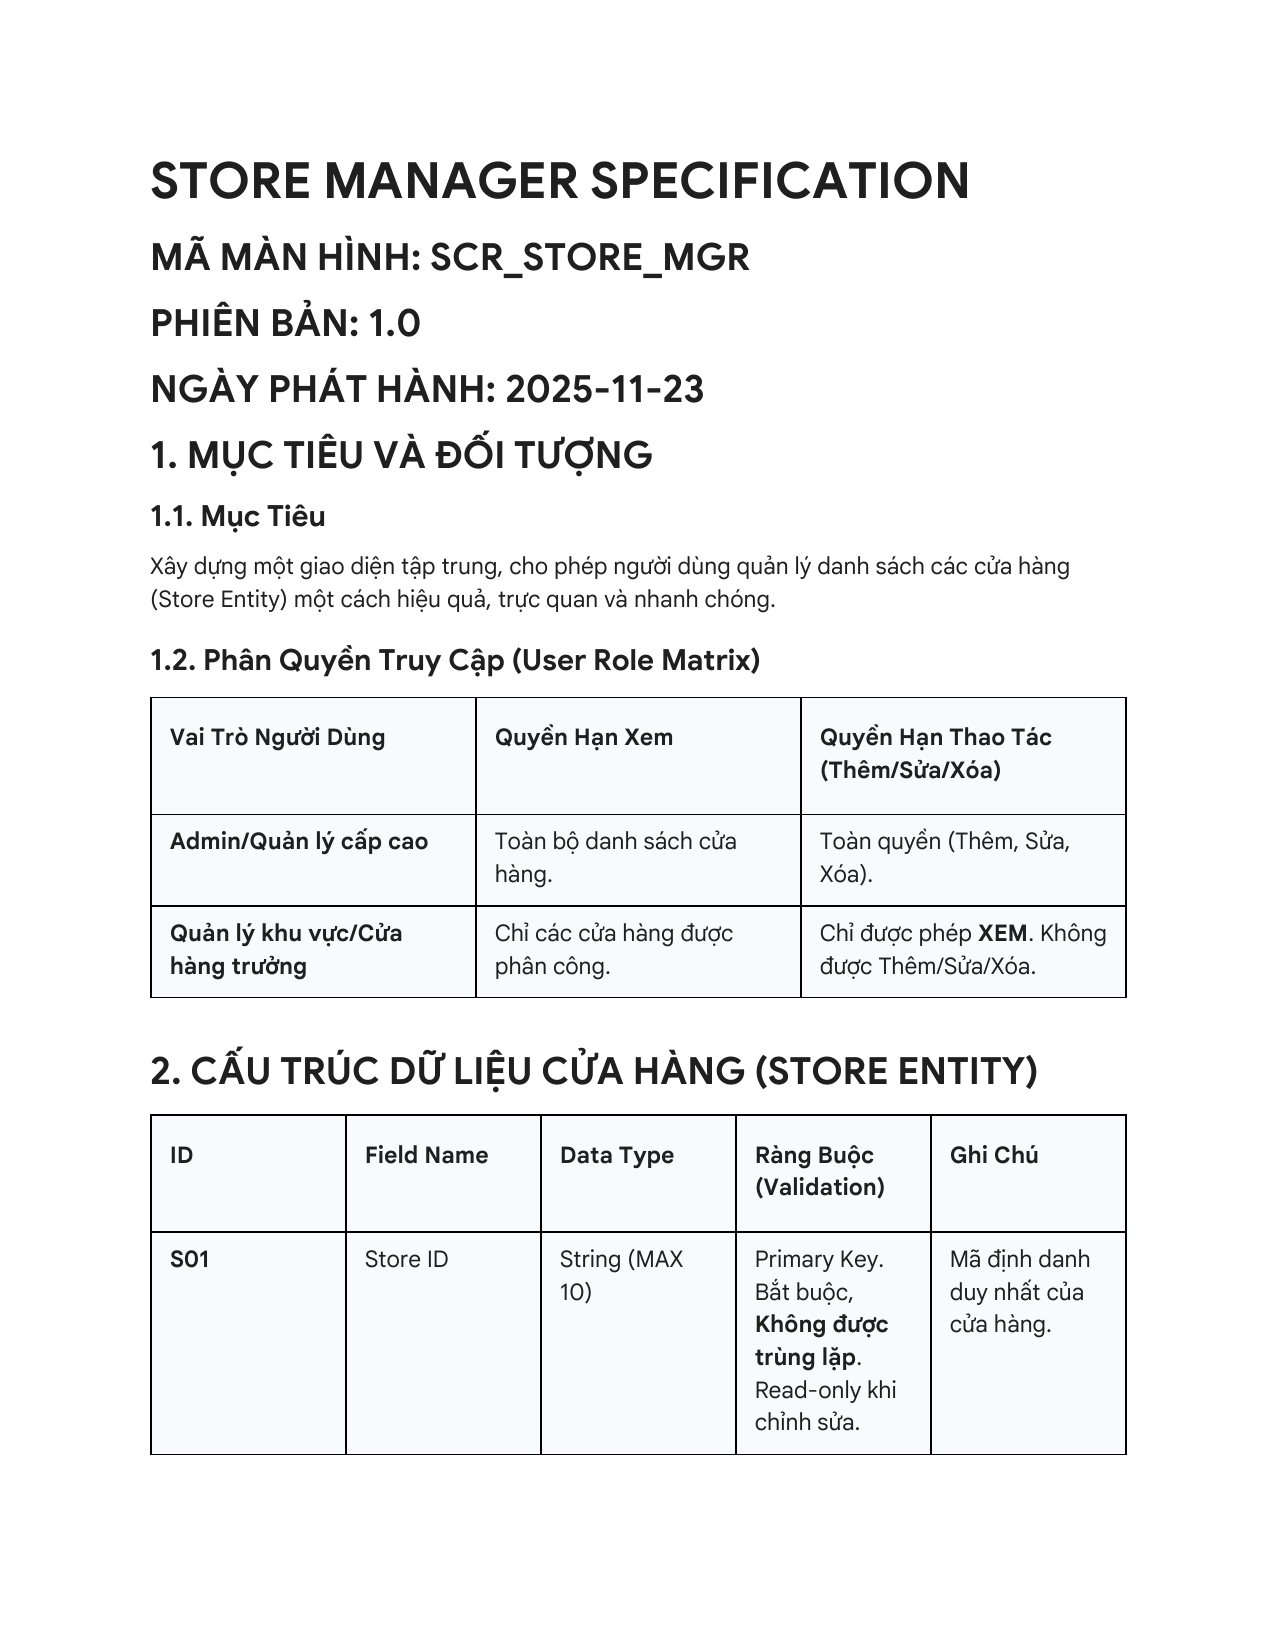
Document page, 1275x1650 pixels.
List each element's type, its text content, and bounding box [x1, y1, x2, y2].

table_cell String (MAX 10) [542, 1233, 735, 1453]
table_header Ràng Buộc (Validation) [737, 1116, 930, 1231]
table_cell Chỉ được phép XEM. Không được Thêm/Sửa/Xóa. [802, 907, 1125, 997]
text Xây dựng một giao diện tập trung, cho phép người dùng quản lý danh sách các cửa hàng (Store Entity) một cách hiệu quả, trực quan và nhanh chóng. [150, 552, 1125, 614]
table_header Data Type [542, 1116, 735, 1231]
subtitle 1. MỤC TIÊU VÀ ĐỐI TƯỢNG [150, 432, 1125, 479]
table_cell Toàn quyền (Thêm, Sửa, Xóa). [802, 815, 1125, 905]
subtitle STORE MANAGER SPECIFICATION [150, 150, 1125, 213]
subtitle 1.1. Mục Tiêu [150, 498, 1125, 534]
subtitle 1.2. Phân Quyền Truy Cập (User Role Matrix) [150, 643, 1125, 679]
table_cell Store ID [347, 1233, 540, 1453]
table_header Vai Trò Người Dùng [152, 698, 475, 813]
table_cell Admin/Quản lý cấp cao [152, 815, 475, 905]
subtitle NGÀY PHÁT HÀNH: 2025-11-23 [150, 366, 1125, 413]
table_cell Mã định danh duy nhất của cửa hàng. [932, 1233, 1125, 1453]
table_cell Chỉ các cửa hàng được phân công. [477, 907, 800, 997]
subtitle 2. CẤU TRÚC DỮ LIỆU CỬA HÀNG (STORE ENTITY) [150, 1048, 1125, 1095]
table_header ID [152, 1116, 345, 1231]
subtitle MÃ MÀN HÌNH: SCR_STORE_MGR [150, 234, 1125, 281]
table_cell S01 [152, 1233, 345, 1453]
table_cell Primary Key. Bắt buộc, Không được trùng lặp. Read-only khi chỉnh sửa. [737, 1233, 930, 1453]
table_header Quyền Hạn Thao Tác (Thêm/Sửa/Xóa) [802, 698, 1125, 813]
table_cell Toàn bộ danh sách cửa hàng. [477, 815, 800, 905]
table_header Ghi Chú [932, 1116, 1125, 1231]
table_cell Quản lý khu vực/Cửa hàng trưởng [152, 907, 475, 997]
table_header Field Name [347, 1116, 540, 1231]
table_header Quyền Hạn Xem [477, 698, 800, 813]
subtitle PHIÊN BẢN: 1.0 [150, 300, 1125, 347]
